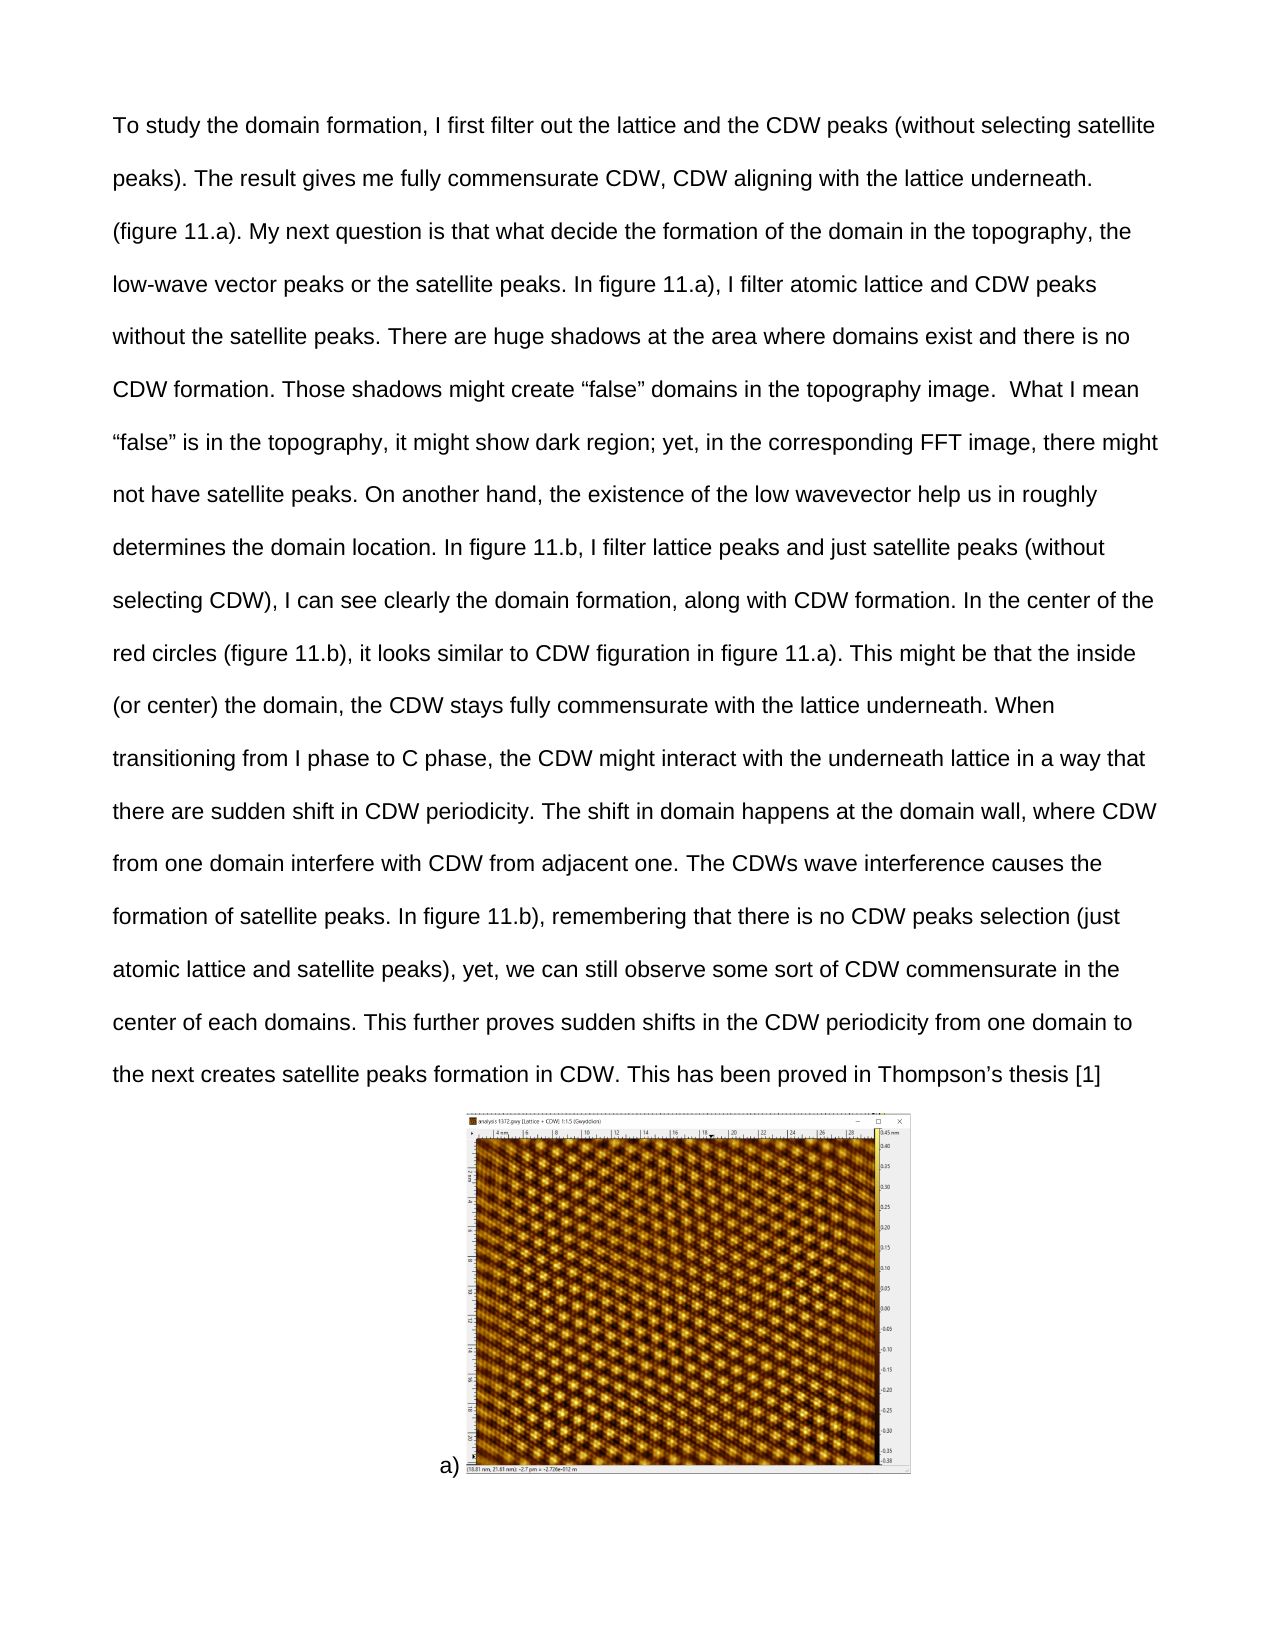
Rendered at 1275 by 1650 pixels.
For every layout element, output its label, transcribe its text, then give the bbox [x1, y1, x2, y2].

picture [466, 1113, 911, 1474]
text To study the domain formation, I first filter out the lattice and the CDW peaks (without selecting satellite peaks). The result gives me fully commensurate CDW, CDW aligning with the lattice underneath. (figure 11.a). My next question is that what decide the formation of the domain in the topography, the low-wave vector peaks or the satellite peaks. In figure 11.a), I filter atomic lattice and CDW peaks without the satellite peaks. There are huge shadows at the area where domains exist and there is no CDW formation. Those shadows might create “false” domains in the topography image. What I mean “false” is in the topography, it might show dark region; yet, in the corresponding FFT image, there might not have satellite peaks. On another hand, the existence of the low wavevector help us in roughly determines the domain location. In figure 11.b, I filter lattice peaks and just satellite peaks (without selecting CDW), I can see clearly the domain formation, along with CDW formation. In the center of the red circles (figure 11.b), it looks similar to CDW figuration in figure 11.a). This might be that the inside (or center) the domain, the CDW stays fully commensurate with the lattice underneath. When transitioning from I phase to C phase, the CDW might interact with the underneath lattice in a way that there are sudden shift in CDW periodicity. The shift in domain happens at the domain wall, where CDW from one domain interfere with CDW from adjacent one. The CDWs wave interference causes the formation of satellite peaks. In figure 11.b), remembering that there is no CDW peaks selection (just atomic lattice and satellite peaks), yet, we can still observe some sort of CDW commensurate in the center of each domains. This further proves sudden shifts in the CDW periodicity from one domain to the next creates satellite peaks formation in CDW. This has been proved in Thompson’s thesis [1] [112, 112, 1162, 1088]
